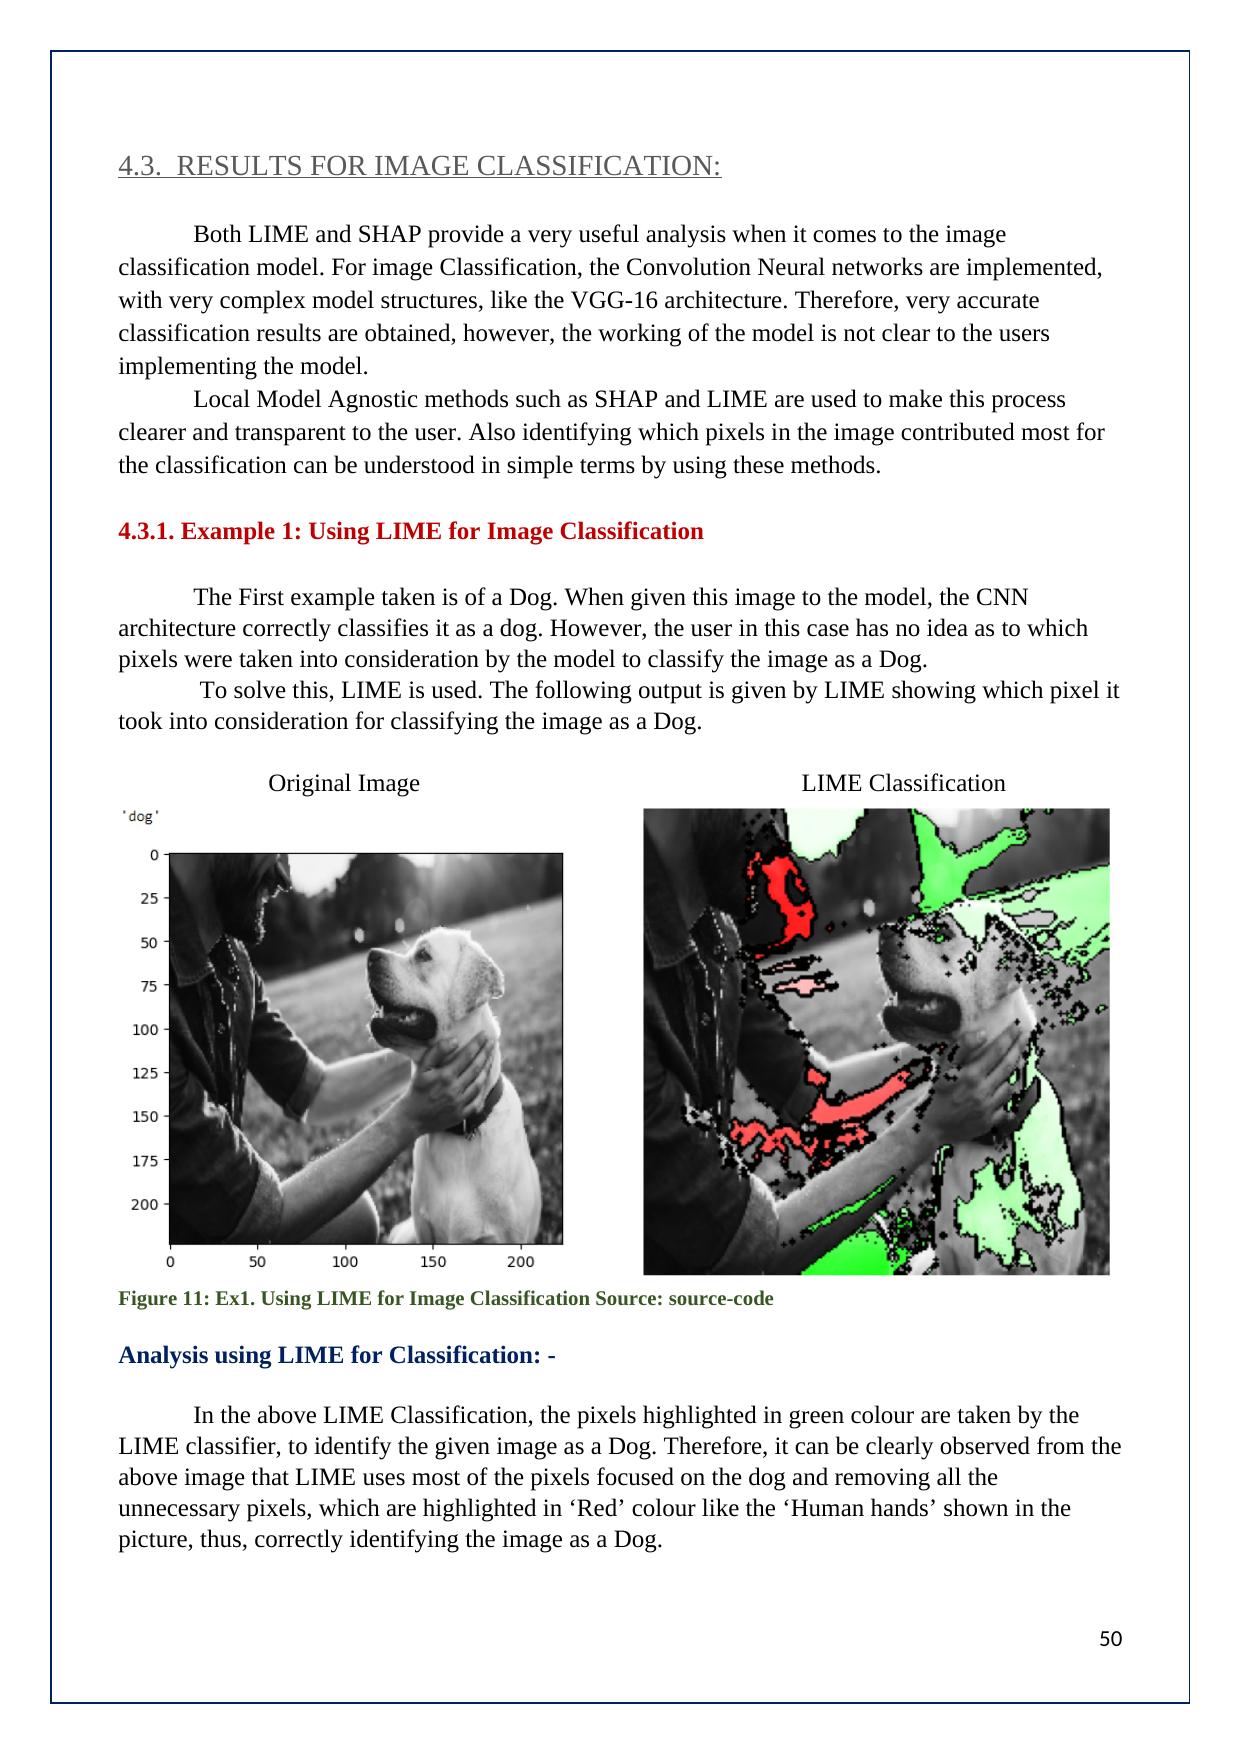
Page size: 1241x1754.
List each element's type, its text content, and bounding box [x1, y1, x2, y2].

text Local Model Agnostic methods such as SHAP and LIME are used to make this process clearer and transparent to the user. Also identifying which pixels in the image contributed most for the classification can be understood in simple terms by using these methods. [118, 384, 1122, 479]
text 4.3. RESULTS FOR IMAGE CLASSIFICATION: [118, 148, 1122, 181]
text To solve this, LIME is used. The following output is given by LIME showing which pixel it took into consideration for classifying the image as a Dog. [118, 675, 1122, 734]
text 4.3.1. Example 1: Using LIME for Image Classification [118, 516, 1122, 577]
text Original Image LIME Classification [193, 768, 1122, 797]
picture [118, 801, 628, 1284]
picture [632, 798, 1121, 1284]
text Figure 11: Ex1. Using LIME for Image Classification Source: source-code [118, 1286, 1122, 1310]
text In the above LIME Classification, the pixels highlighted in green colour are taken by the LIME classifier, to identify the given image as a Dog. Therefore, it can be clearly observed from the above image that LIME uses most of the pixels focused on the dog and removing all the unnecessary pixels, which are highlighted in ‘Red’ colour like the ‘Human hands’ shown in the picture, thus, correctly identifying the image as a Dog. [118, 1400, 1122, 1553]
text Analysis using LIME for Classification: - [118, 1341, 1122, 1369]
text Both LIME and SHAP provide a very useful analysis when it comes to the image classification model. For image Classification, the Convolution Neural networks are implemented, with very complex model structures, like the VGG-16 architecture. Therefore, very accurate classification results are obtained, however, the working of the model is not clear to the users implementing the model. [118, 219, 1122, 380]
text The First example taken is of a Dog. When given this image to the model, the CNN architecture correctly classifies it as a dog. However, the user in this case has no idea as to which pixels were taken into consideration by the model to classify the image as a Dog. [118, 582, 1122, 672]
